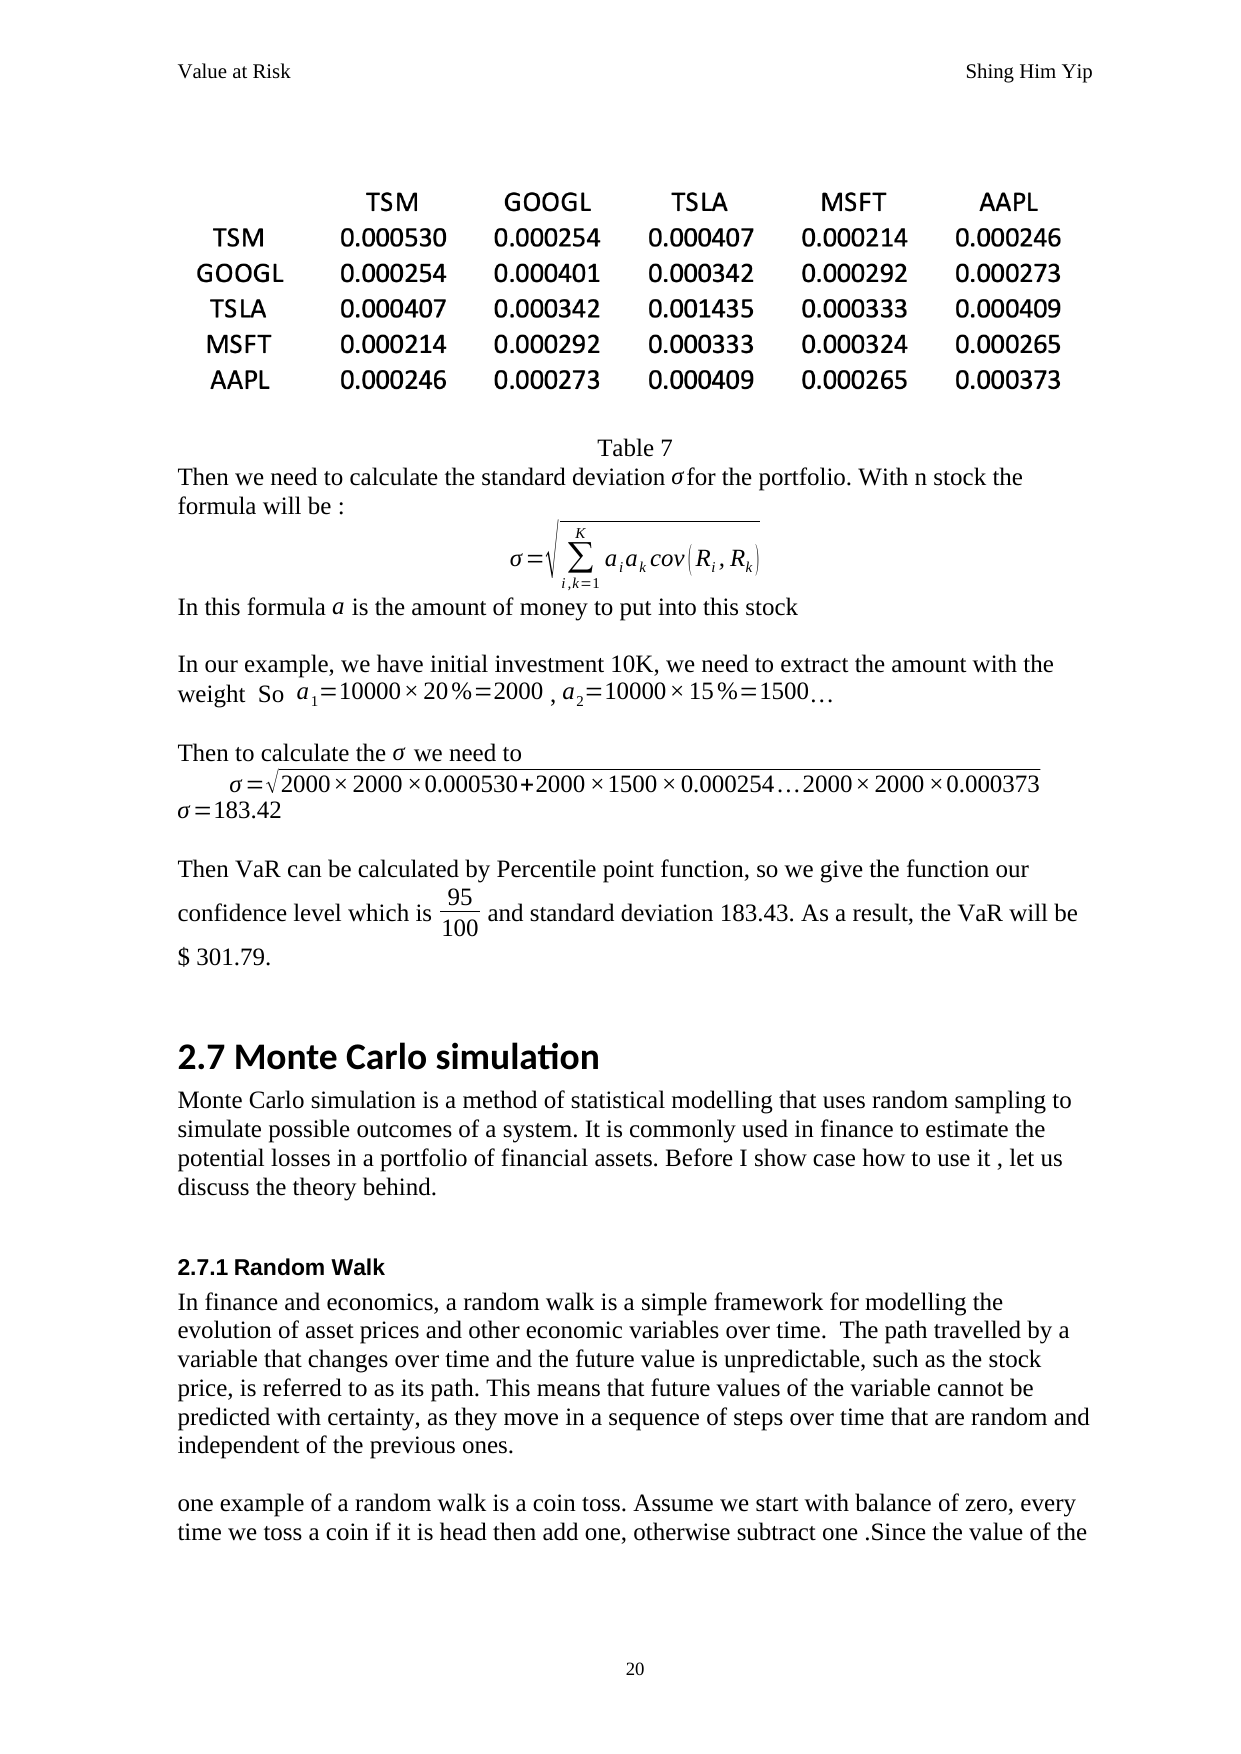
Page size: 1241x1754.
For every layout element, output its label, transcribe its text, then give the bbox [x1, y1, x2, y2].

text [177, 1488, 1092, 1545]
text Then VaR can be calculated by Percentile point function, so we give the function our confidence level which is and standard deviation 183.43. As a result, the VaR will be $ 301.79. [177, 854, 1092, 971]
text In finance and economics, a random walk is a simple framework for modelling the evolution of asset prices and other economic variables over time. The path travelled by a variable that changes over time and the future value is unpredictable, such as the stock price, is referred to as its path. This means that future values of the variable cannot be predicted with certainty, as they move in a sequence of steps over time that are random and independent of the previous ones. [177, 1287, 1092, 1459]
text Then we need to calculate the standard deviation for the portfolio. With n stock the formula will be : [177, 462, 1092, 519]
text In this formula is the amount of money to put into this stock [177, 592, 1092, 621]
subtitle Monte Carlo simulation [177, 1033, 1092, 1079]
text Then to calculate the we need to [177, 738, 1092, 767]
picture [177, 147, 1093, 434]
subtitle Random Walk [177, 1254, 1092, 1280]
text Table 7 [177, 434, 1092, 462]
text In our example, we have initial investment 10K, we need to extract the amount with the weight So , … [177, 649, 1092, 709]
text Monte Carlo simulation is a method of statistical modelling that uses random sampling to simulate possible outcomes of a system. It is commonly used in finance to estimate the potential losses in a portfolio of financial assets. Before I show case how to use it , let us discuss the theory behind. [177, 1085, 1092, 1200]
